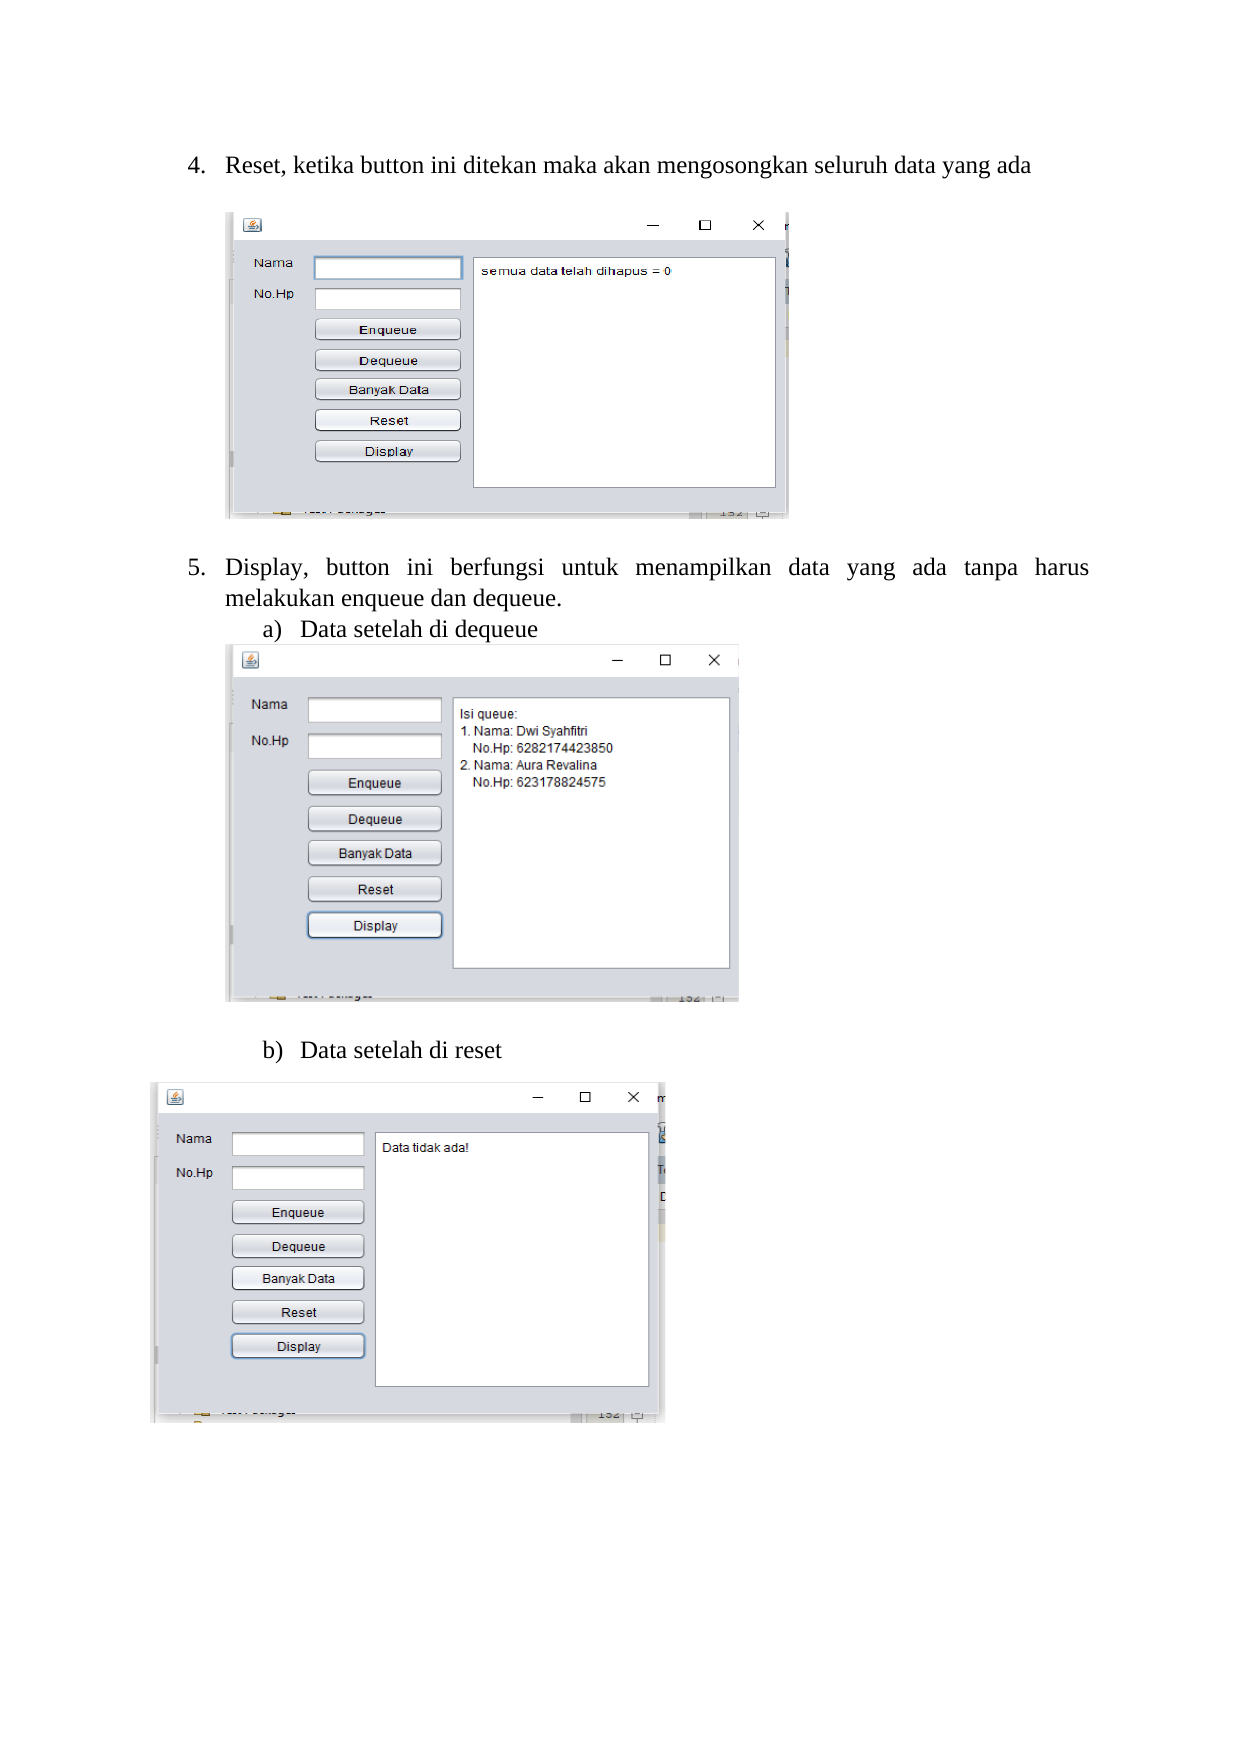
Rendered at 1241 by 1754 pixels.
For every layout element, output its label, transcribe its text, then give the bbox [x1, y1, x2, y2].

list Display, button ini berfungsi untuk menampilkan data yang ada tanpa harus melakukan enqueue dan dequeue. [187, 552, 1090, 611]
picture [225, 644, 739, 1002]
list Data setelah di dequeue [262, 614, 1090, 642]
picture [150, 1082, 666, 1423]
list Data setelah di reset [262, 1035, 1090, 1064]
list Reset, ketika button ini ditekan maka akan mengosongkan seluruh data yang ada [187, 150, 1090, 179]
picture [225, 212, 789, 519]
